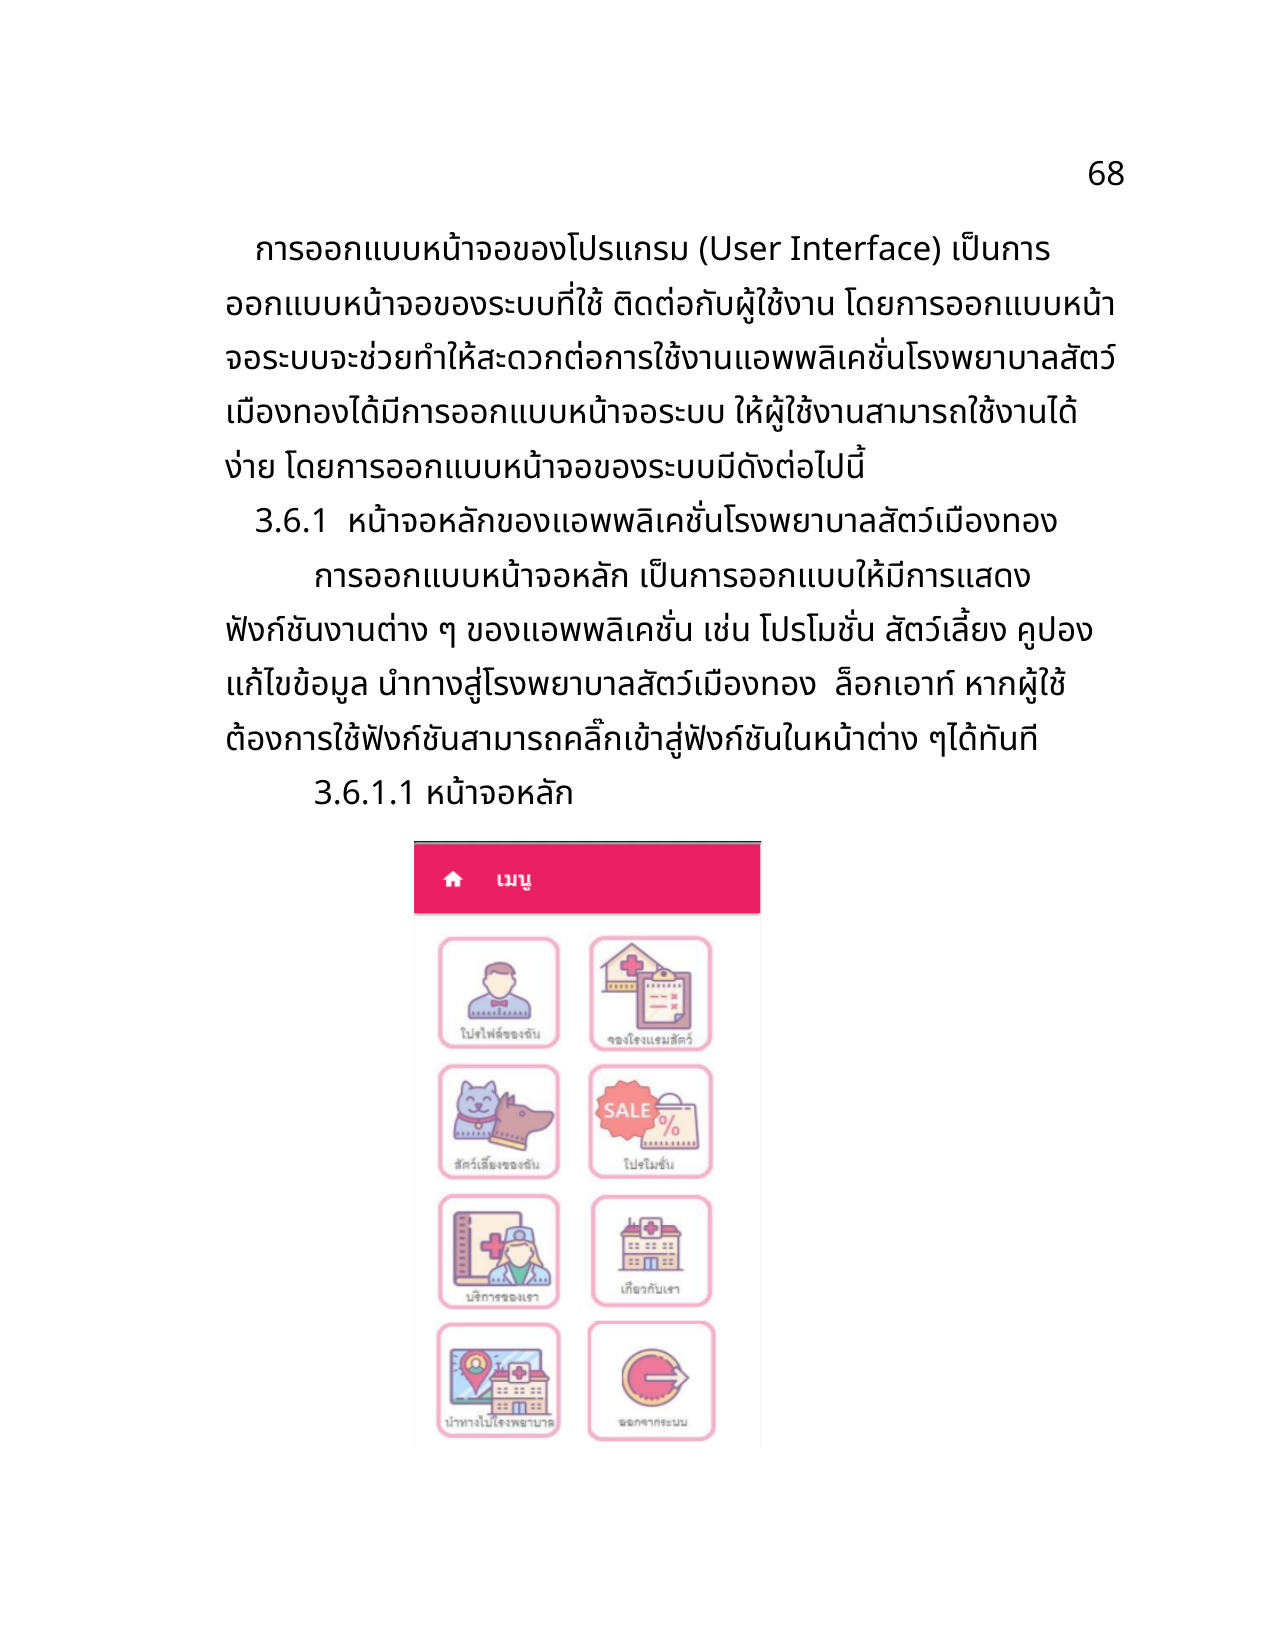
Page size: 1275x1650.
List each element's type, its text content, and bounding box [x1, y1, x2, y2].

text 3.6.1 หน้าจอหลักของแอพพลิเคชั่นโรงพยาบาลสัตว์เมืองทอง [225, 497, 1125, 548]
text 3.6.1.1 หน้าจอหลัก [225, 769, 1125, 820]
picture [414, 841, 762, 1448]
text การออกแบบหน้าจอหลัก เป็นการออกแบบให้มีการแสดงฟังก์ชันงานต่าง ๆ ของแอพพลิเคชั่น เช่น โปรโมชั่น สัตว์เลี้ยง คูปอง แก้ไขข้อมูล นำทางสู่โรงพยาบาลสัตว์เมืองทอง ล็อกเอาท์ หากผู้ใช้ต้องการใช้ฟังก์ชันสามารถคลิ๊กเข้าสู่ฟังก์ชันในหน้าต่าง ๆได้ทันที [225, 552, 1125, 765]
text การออกแบบหน้าจอของโปรแกรม (User Interface) เป็นการออกแบบหน้าจอของระบบที่ใช้ ติดต่อกับผู้ใช้งาน โดยการออกแบบหน้าจอระบบจะช่วยทำให้สะดวกต่อการใช้งานแอพพลิเคชั่นโรงพยาบาลสัตว์เมืองทองได้มีการออกแบบหน้าจอระบบ ให้ผู้ใช้งานสามารถใช้งานได้ง่าย โดยการออกแบบหน้าจอของระบบมีดังต่อไปนี้ [225, 225, 1125, 493]
